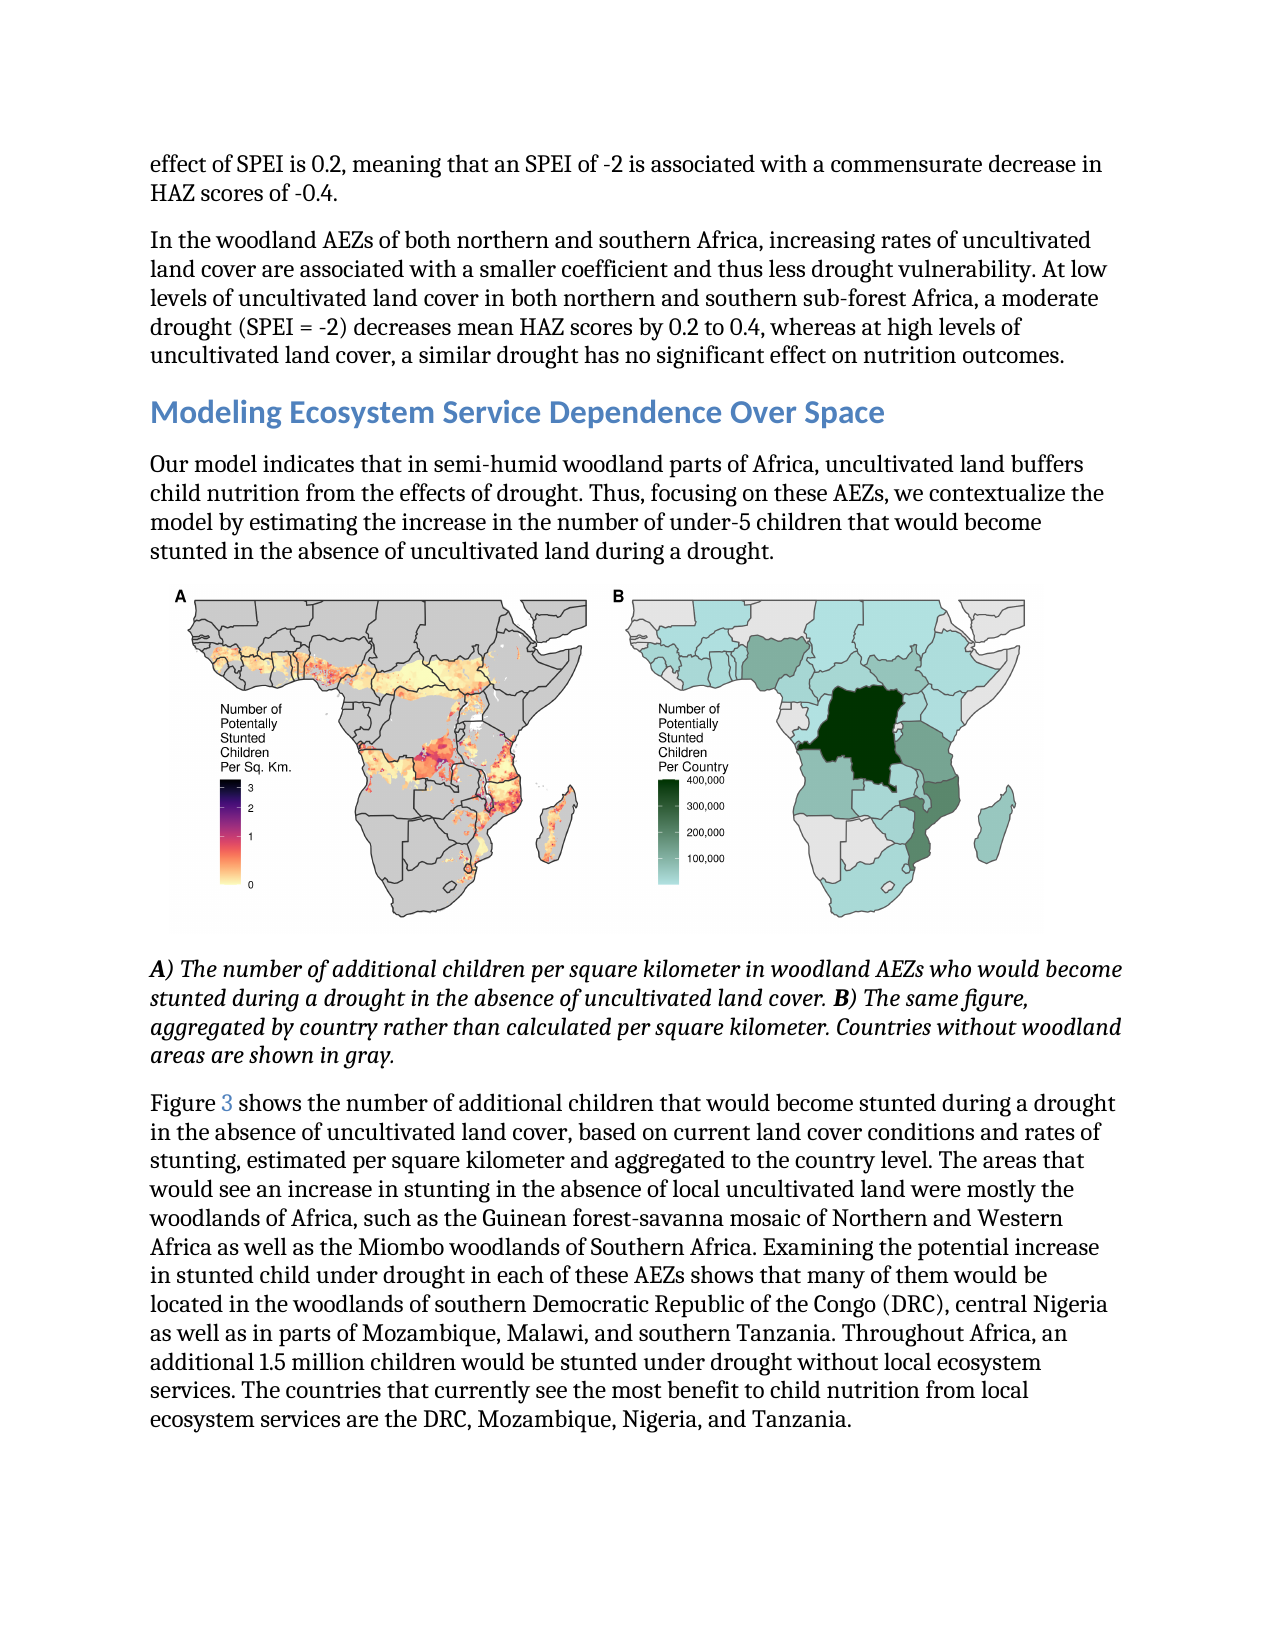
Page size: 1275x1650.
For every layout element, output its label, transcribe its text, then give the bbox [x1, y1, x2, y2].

picture [168, 584, 1044, 934]
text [150, 150, 1125, 207]
text A) The number of additional children per square kilometer in woodland AEZs who would become stunted during a drought in the absence of uncultivated land cover. B) The same figure, aggregated by country rather than calculated per square kilometer. Countries without woodland areas are shown in gray. [150, 955, 1125, 1070]
text In the woodland AEZs of both northern and southern Africa, increasing rates of uncultivated land cover are associated with a smaller coefficient and thus less drought vulnerability. At low levels of uncultivated land cover in both northern and southern sub-forest Africa, a moderate drought (SPEI = -2) decreases mean HAZ scores by 0.2 to 0.4, whereas at high levels of uncultivated land cover, a similar drought has no significant effect on nutrition outcomes. [150, 226, 1125, 370]
text Our model indicates that in semi-humid woodland parts of Africa, uncultivated land buffers child nutrition from the effects of drought. Thus, focusing on these AEZs, we contextualize the model by estimating the increase in the number of under-5 children that would become stunted in the absence of uncultivated land during a drought. [150, 450, 1125, 565]
text Figure 3 shows the number of additional children that would become stunted during a drought in the absence of uncultivated land cover, based on current land cover conditions and rates of stunting, estimated per square kilometer and aggregated to the country level. The areas that would see an increase in stunting in the absence of local uncultivated land were mostly the woodlands of Africa, such as the Guinean forest-savanna mosaic of Northern and Western Africa as well as the Miombo woodlands of Southern Africa. Examining the potential increase in stunted child under drought in each of these AEZs shows that many of them would be located in the woodlands of southern Democratic Republic of the Congo (DRC), central Nigeria as well as in parts of Mozambique, Malawi, and southern Tanzania. Throughout Africa, an additional 1.5 million children would be stunted under drought without local ecosystem services. The countries that currently see the most benefit to child nutrition from local ecosystem services are the DRC, Mozambique, Nigeria, and Tanzania. [150, 1089, 1125, 1434]
subtitle Modeling Ecosystem Service Dependence Over Space [150, 391, 1125, 432]
